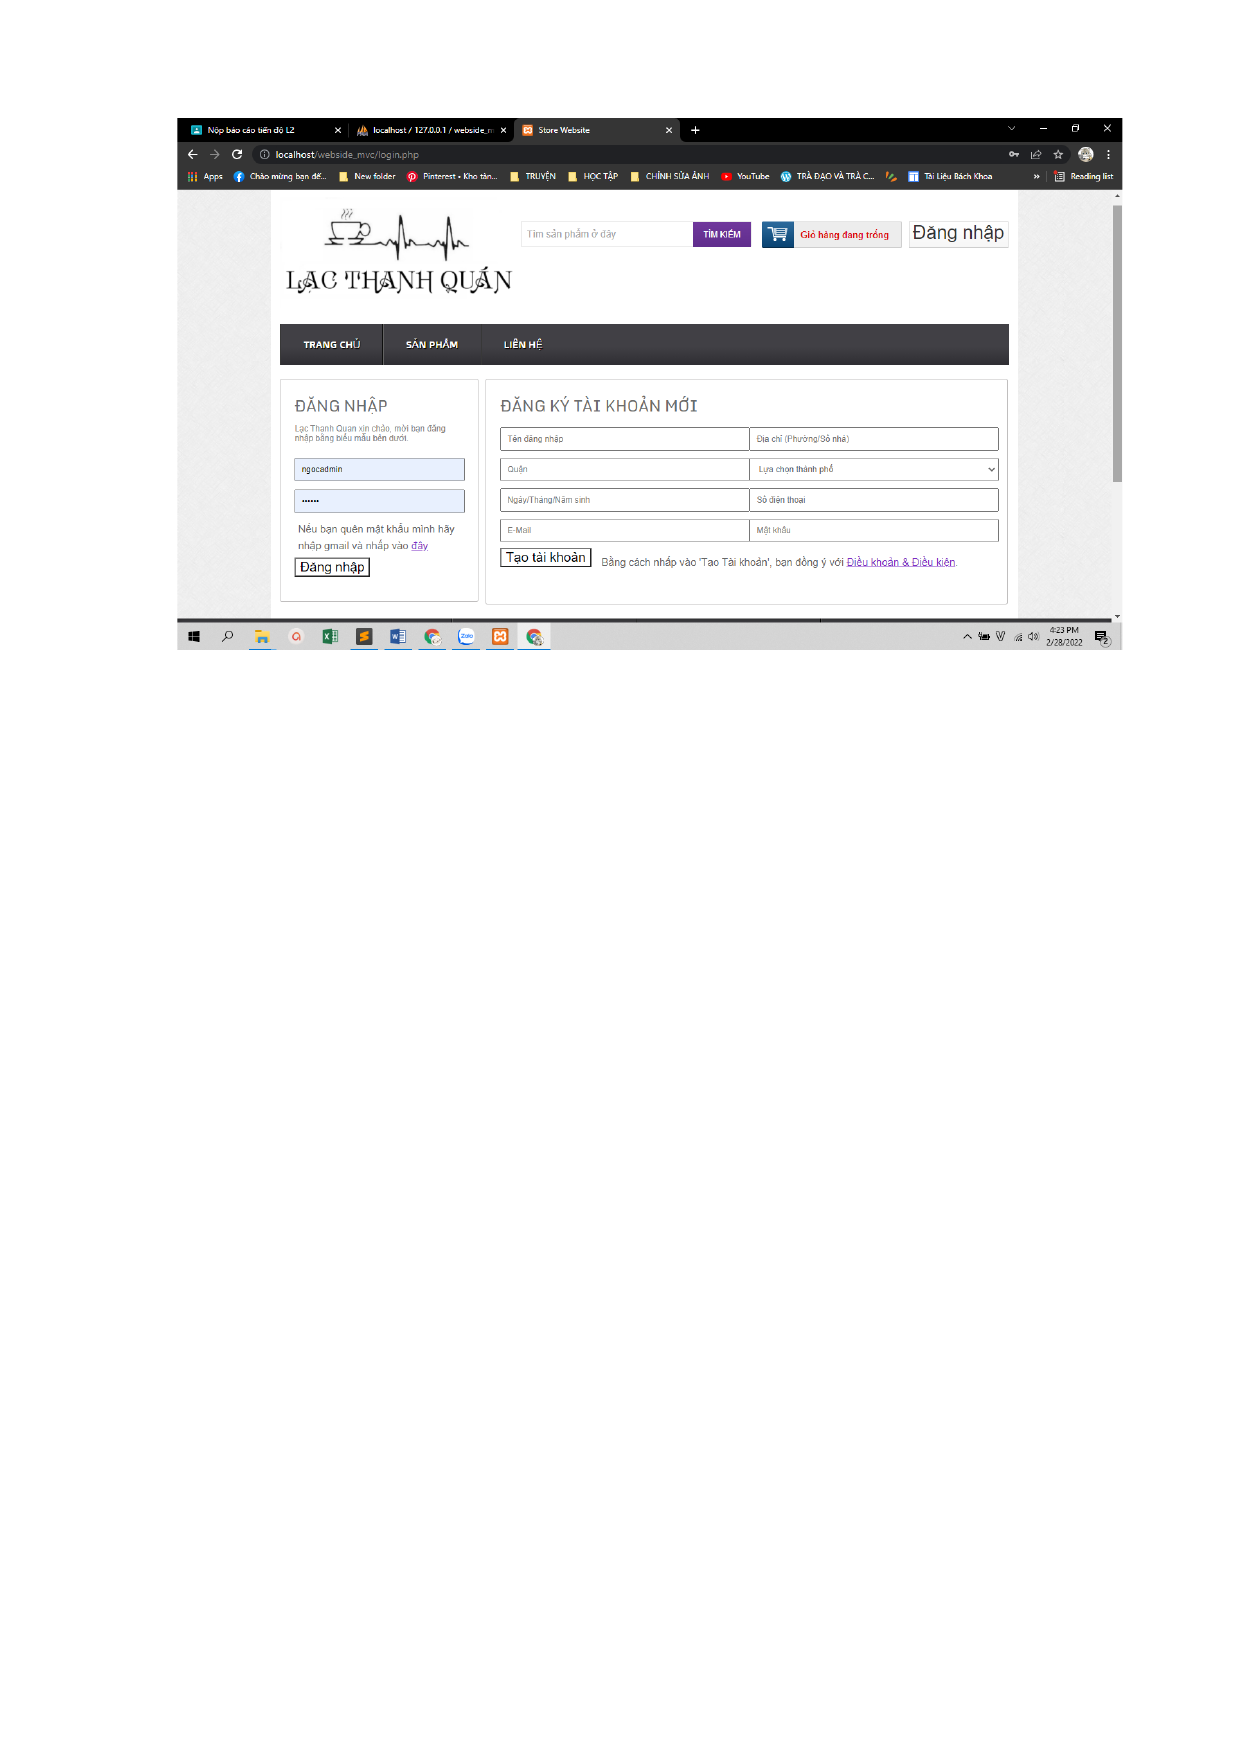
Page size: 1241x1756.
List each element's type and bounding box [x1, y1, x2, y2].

picture [177, 118, 1123, 650]
